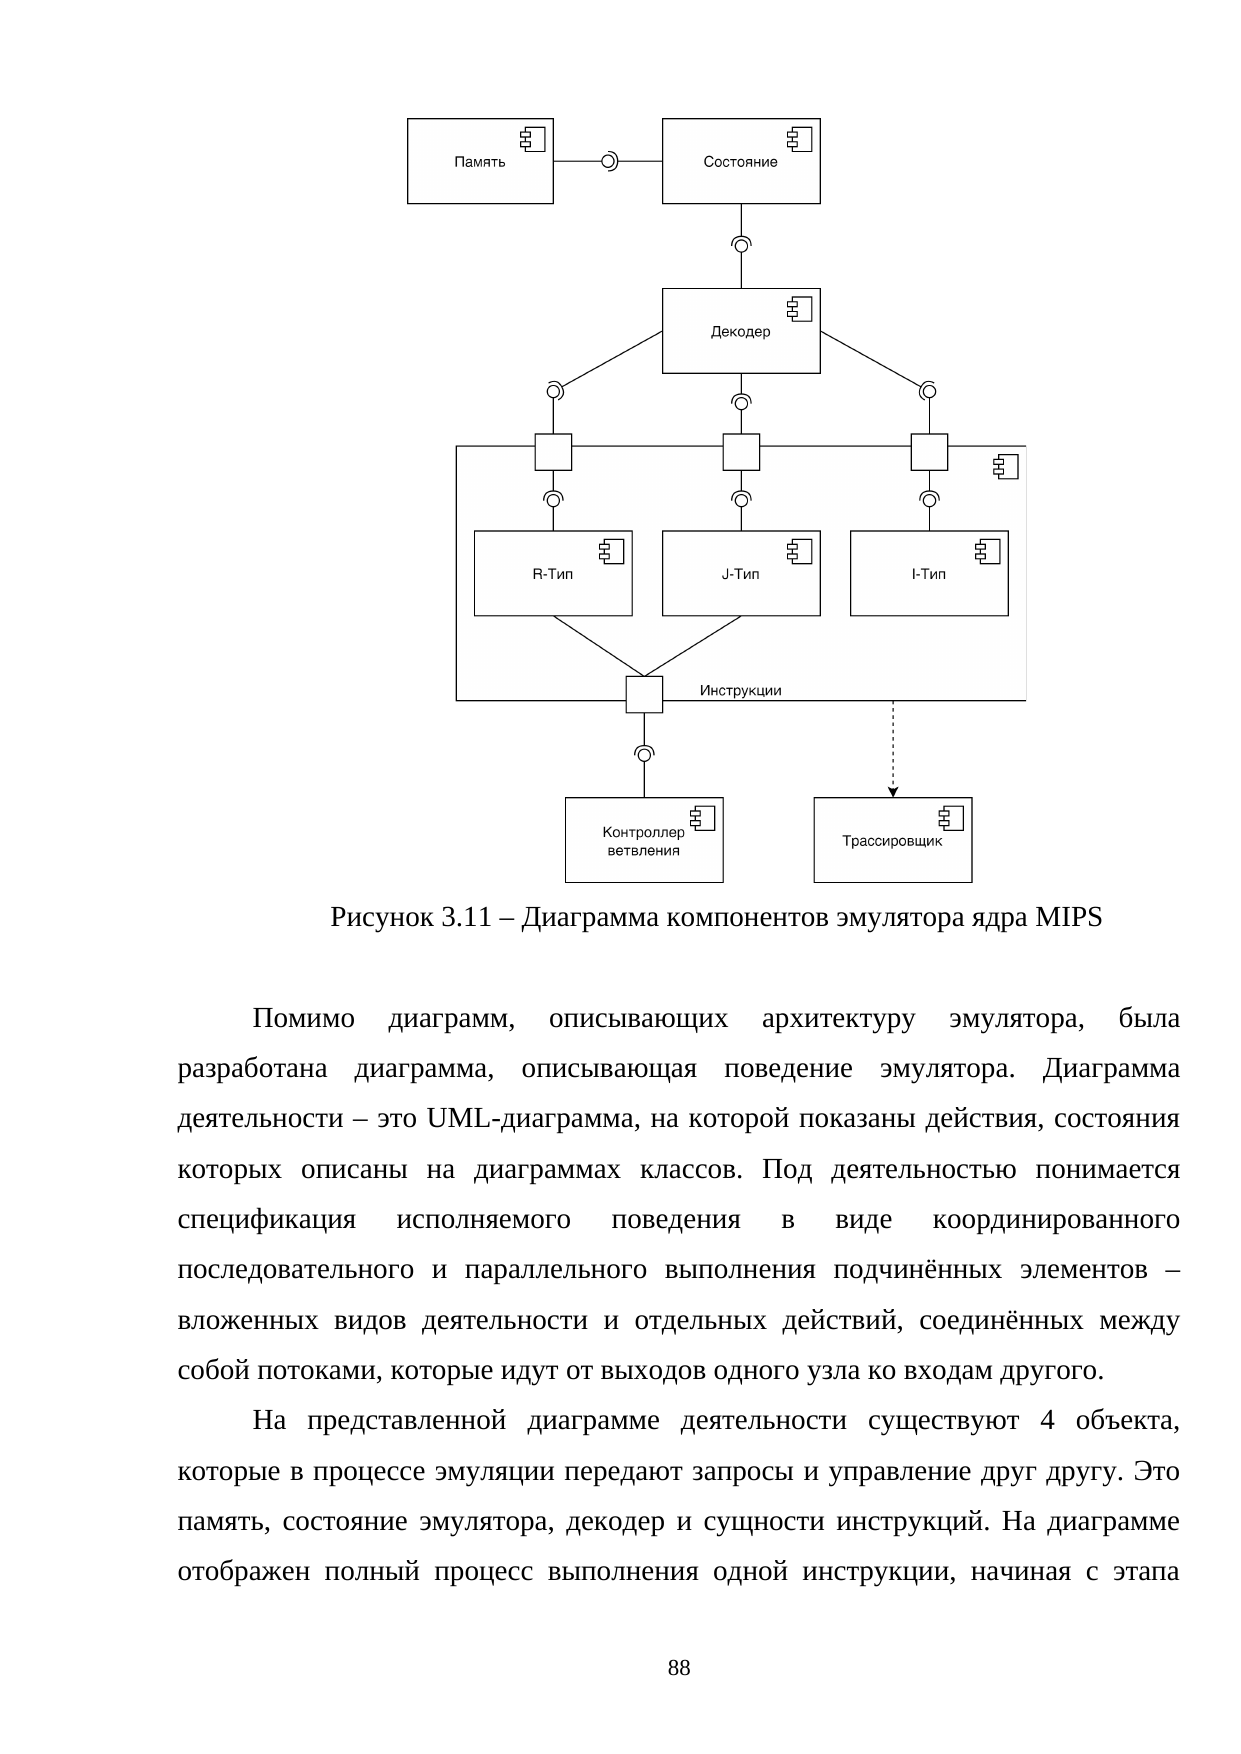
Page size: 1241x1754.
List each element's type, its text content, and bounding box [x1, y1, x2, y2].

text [177, 1402, 1181, 1587]
picture [407, 118, 1027, 883]
text Помимо диаграмм, описывающих архитектуру эмулятора, была разработана диаграмма, описывающая поведение эмулятора. Диаграмма деятельности – это UML-диаграмма, на которой показаны действия, состояния которых описаны на диаграммах классов. Под деятельностью понимается спецификация исполняемого поведения в виде координированного последовательного и параллельного выполнения подчинённых элементов – вложенных видов деятельности и отдельных действий, соединённых между собой потоками, которые идут от выходов одного узла ко входам другого. [177, 1000, 1181, 1386]
text Рисунок 3.11 – Диаграмма компонентов эмулятора ядра MIPS [177, 899, 1181, 933]
